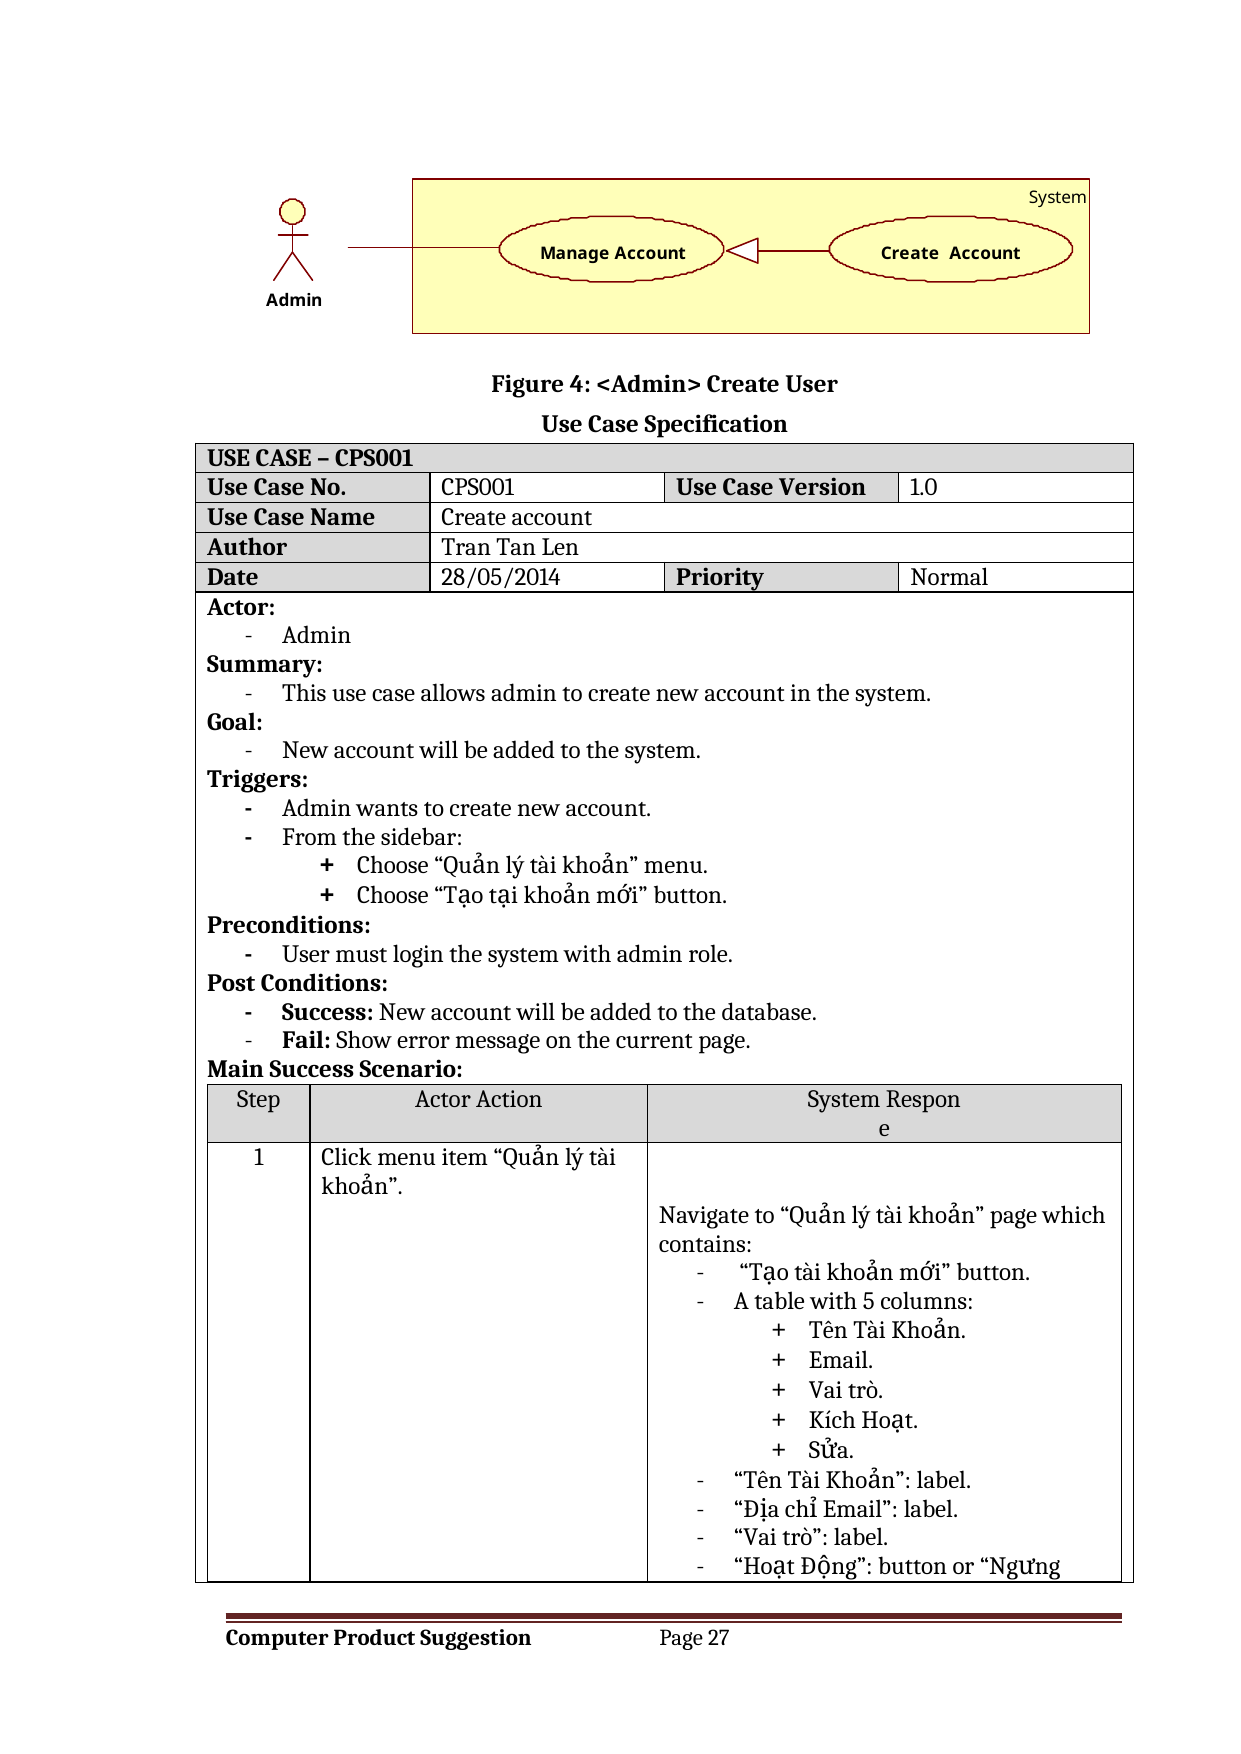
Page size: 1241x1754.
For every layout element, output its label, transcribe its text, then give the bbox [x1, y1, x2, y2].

table_cell Create account [431, 503, 1133, 532]
table_cell Date [196, 563, 429, 591]
table_cell Tran Tan Len [431, 533, 1133, 562]
table_cell Use Case Version [665, 473, 898, 502]
table_cell CPS001 [431, 473, 664, 502]
table_cell Use Case No. [196, 473, 429, 502]
table_cell 28/05/2014 [431, 563, 664, 591]
table_cell 1.0 [899, 473, 1133, 502]
table_cell Normal [899, 563, 1133, 591]
table_cell Author [196, 533, 429, 562]
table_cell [196, 593, 1133, 1582]
table_header USE CASE – CPS001 [196, 444, 1133, 472]
table_cell Use Case Name [196, 503, 429, 532]
subtitle Use Case Specification [207, 409, 1122, 438]
text Figure 4: <Admin> Create User [207, 370, 1122, 399]
table_cell Priority [665, 563, 898, 591]
